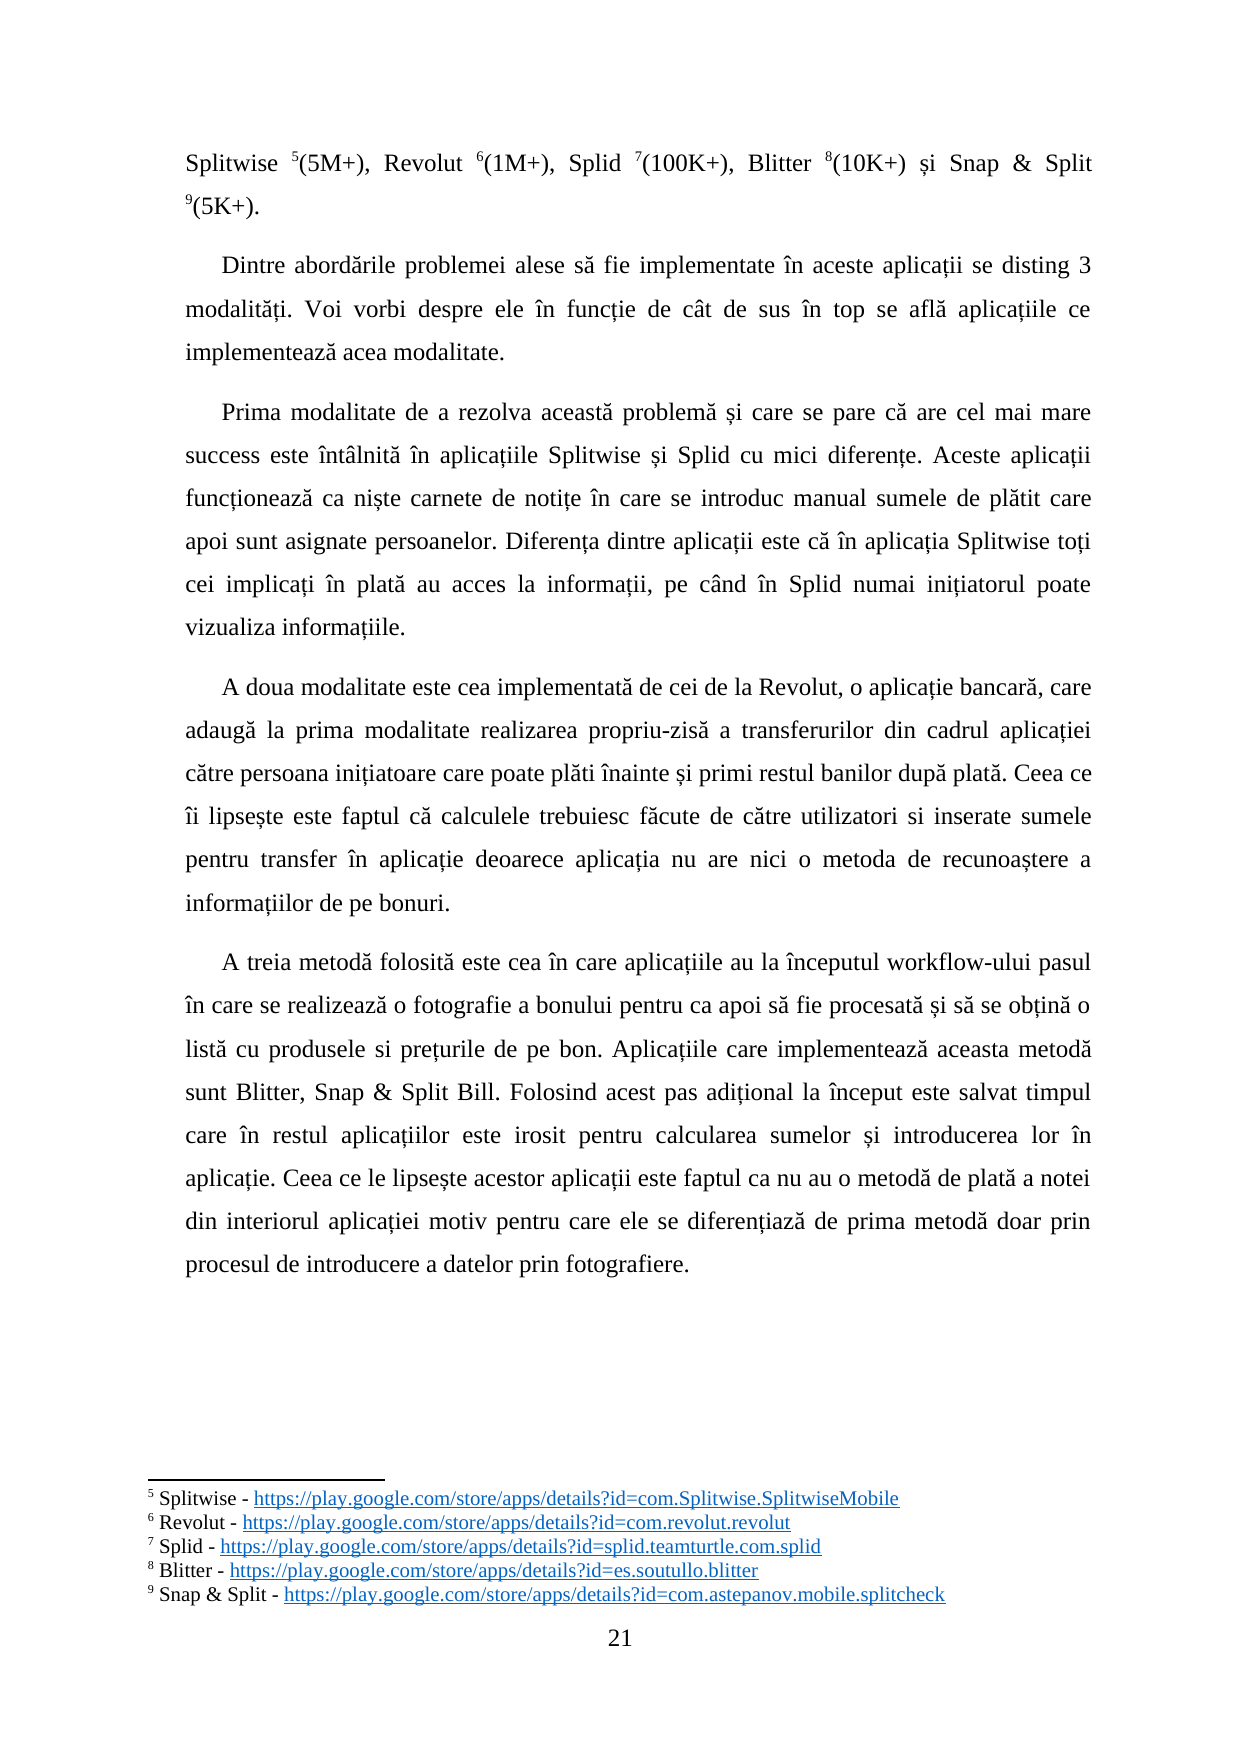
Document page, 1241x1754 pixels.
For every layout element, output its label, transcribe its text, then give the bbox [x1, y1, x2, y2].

text Prima modalitate de a rezolva această problemă și care se pare că are cel mai mare success este întâlnită în aplicațiile Splitwise și Splid cu mici diferențe. Aceste aplicații funcționează ca niște carnete de notițe în care se introduc manual sumele de plătit care apoi sunt asignate persoanelor. Diferența dintre aplicații este că în aplicația Splitwise toți cei implicați în plată au acces la informații, pe când în Splid numai inițiatorul poate vizualiza informațiile. [185, 397, 1093, 641]
text A treia metodă folosită este cea în care aplicațiile au la începutul workflow-ului pasul în care se realizează o fotografie a bonului pentru ca apoi să fie procesată și să se obțină o listă cu produsele si prețurile de pe bon. Aplicațiile care implementează aceasta metodă sunt Blitter, Snap & Split Bill. Folosind acest pas adițional la început este salvat timpul care în restul aplicațiilor este irosit pentru calcularea sumelor și introducerea lor în aplicație. Ceea ce le lipsește acestor aplicații este faptul ca nu au o metodă de plată a notei din interiorul aplicației motiv pentru care ele se diferențiază de prima metodă doar prin procesul de introducere a datelor prin fotografiere. [185, 947, 1093, 1278]
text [185, 148, 1093, 219]
text A doua modalitate este cea implementată de cei de la Revolut, o aplicație bancară, care adaugă la prima modalitate realizarea propriu-zisă a transferurilor din cadrul aplicației către persoana inițiatoare care poate plăti înainte și primi restul banilor după plată. Ceea ce îi lipsește este faptul că calculele trebuiesc făcute de către utilizatori si inserate sumele pentru transfer în aplicație deoarece aplicația nu are nici o metoda de recunoaștere a informațiilor de pe bonuri. [185, 672, 1093, 916]
text Dintre abordările problemei alese să fie implementate în aceste aplicații se disting 3 modalități. Voi vorbi despre ele în funcție de cât de sus în top se află aplicațiile ce implementează acea modalitate. [185, 251, 1093, 366]
